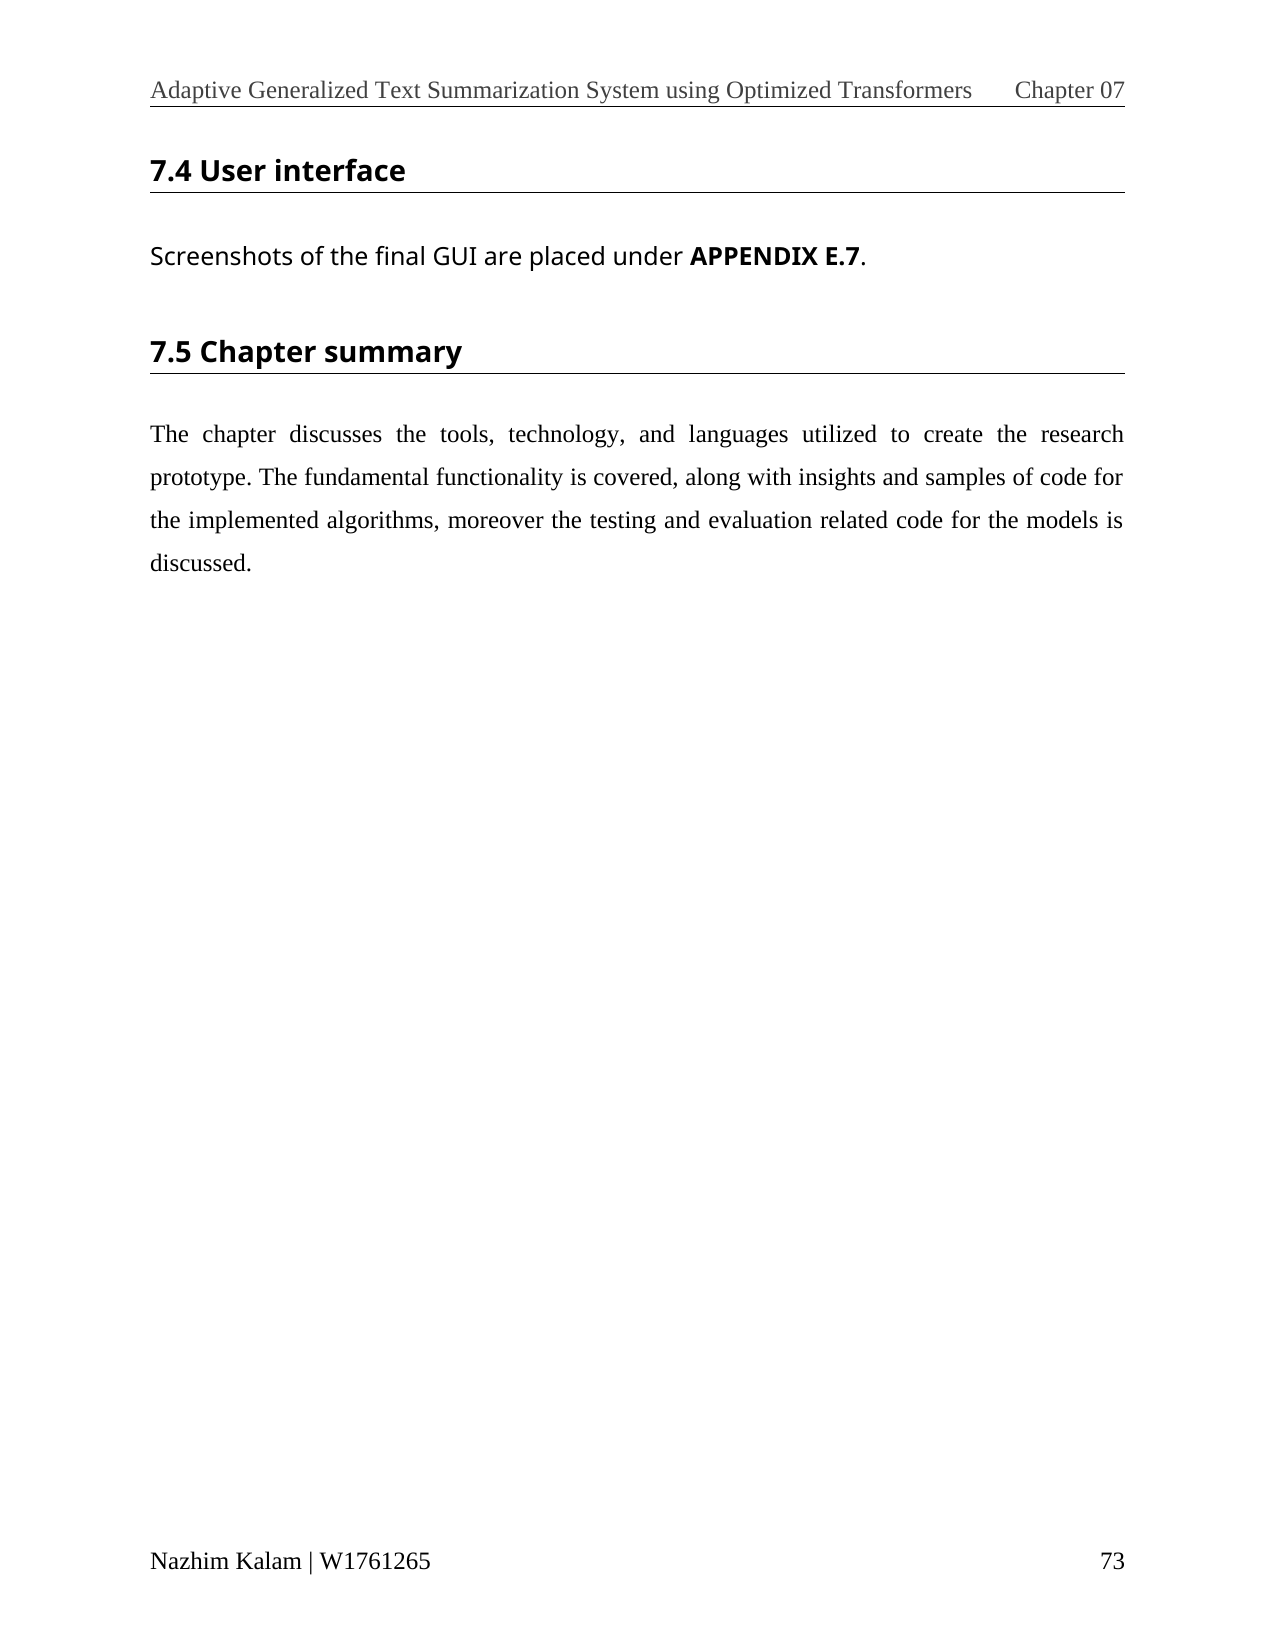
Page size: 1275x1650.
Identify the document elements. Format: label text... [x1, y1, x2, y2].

subtitle 7.4 User interface [150, 150, 1125, 192]
text The chapter discusses the tools, technology, and languages utilized to create the research prototype. The fundamental functionality is covered, along with insights and samples of code for the implemented algorithms, moreover the testing and evaluation related code for the models is discussed. [150, 419, 1125, 577]
text Screenshots of the final GUI are placed under APPENDIX E.7. [150, 238, 1125, 272]
subtitle 7.5 Chapter summary [150, 331, 1125, 373]
